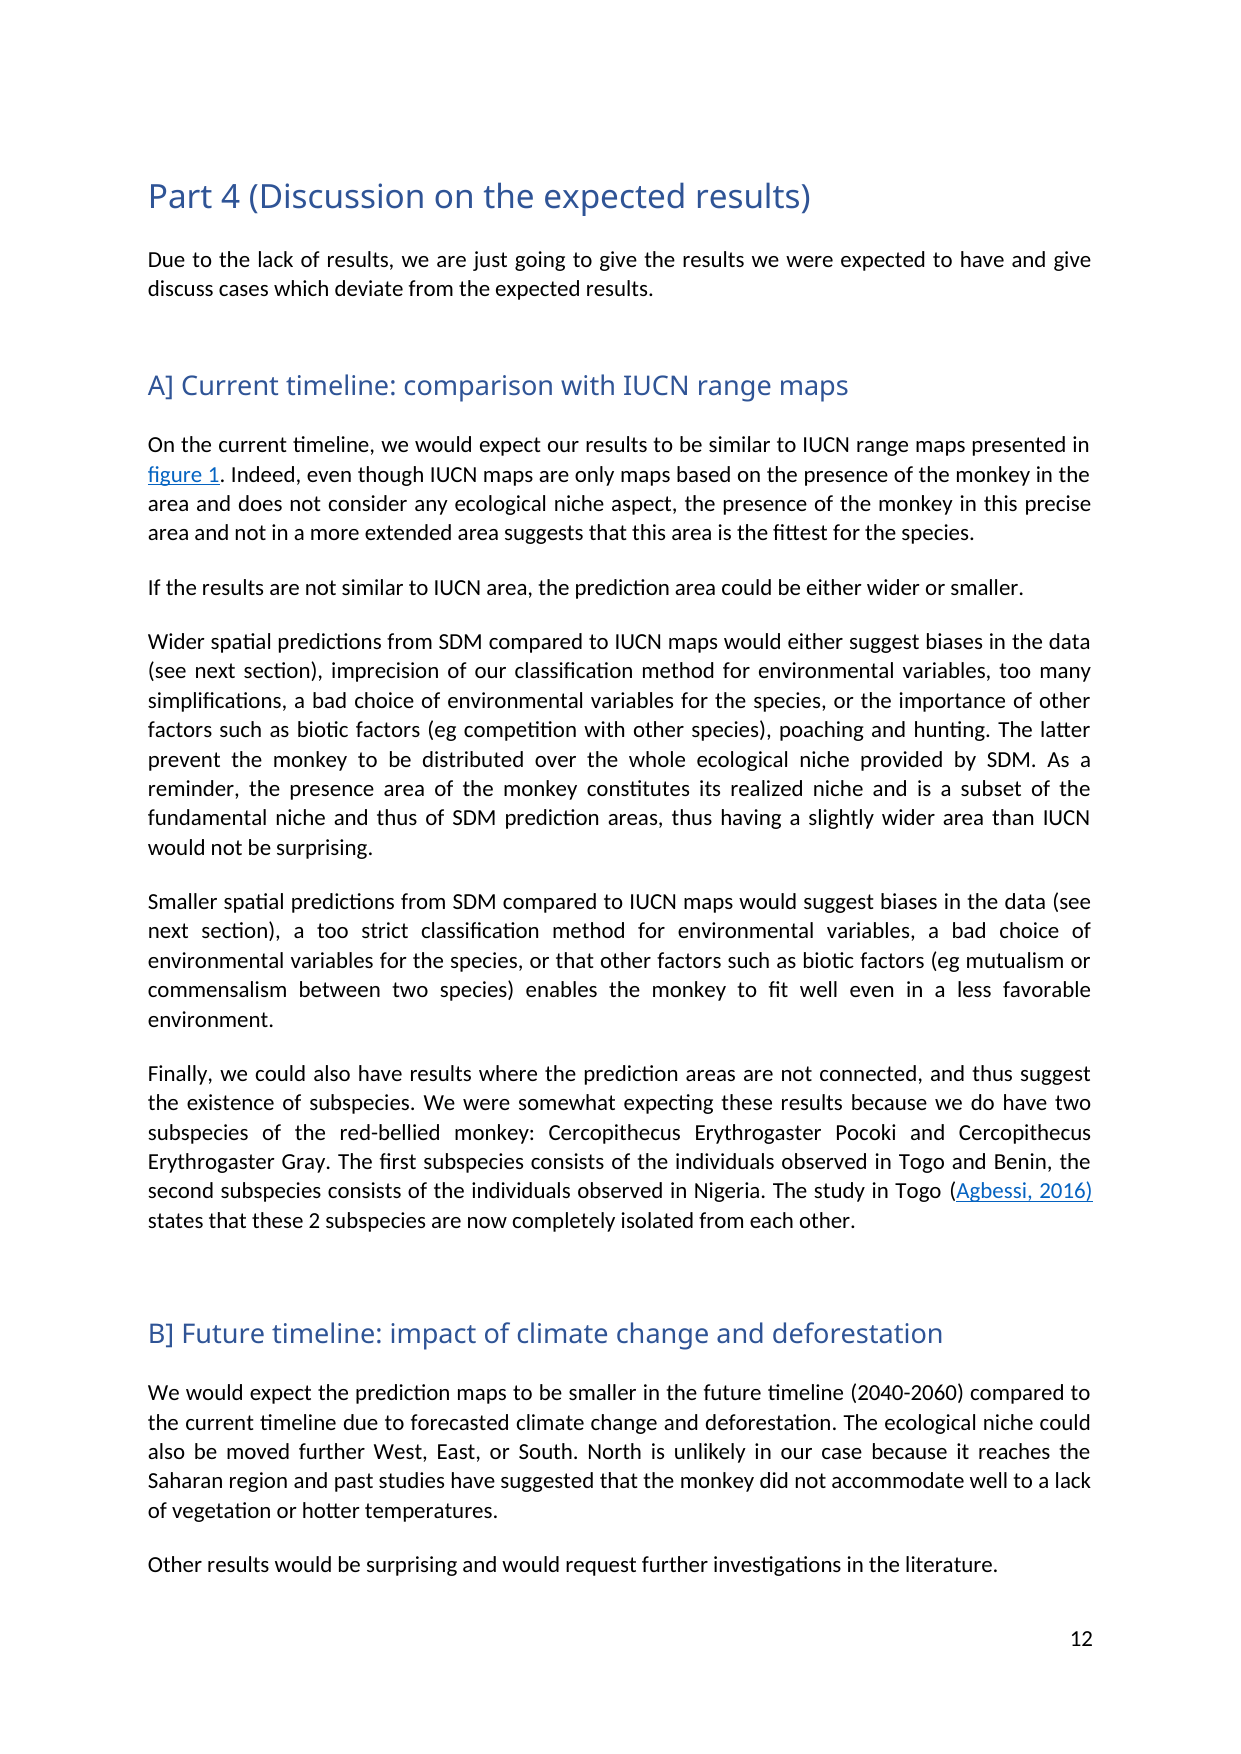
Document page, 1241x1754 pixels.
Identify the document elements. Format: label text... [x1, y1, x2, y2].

text Other results would be surprising and would request further investigations in the literature. [148, 1550, 1093, 1578]
text Smaller spatial predictions from SDM compared to IUCN maps would suggest biases in the data (see next section), a too strict classification method for environmental variables, a bad choice of environmental variables for the species, or that other factors such as biotic factors (eg mutualism or commensalism between two species) enables the monkey to fit well even in a less favorable environment. [148, 887, 1093, 1033]
text We would expect the prediction maps to be smaller in the future timeline (2040-2060) compared to the current timeline due to forecasted climate change and deforestation. The ecological niche could also be moved further West, East, or South. North is unlikely in our case because it reaches the Saharan region and past studies have suggested that the monkey did not accommodate well to a lack of vegetation or hotter temperatures. [148, 1378, 1093, 1524]
text Wider spatial predictions from SDM compared to IUCN maps would either suggest biases in the data (see next section), imprecision of our classification method for environmental variables, too many simplifications, a bad choice of environmental variables for the species, or the importance of other factors such as biotic factors (eg competition with other species), poaching and hunting. The latter prevent the monkey to be distributed over the whole ecological niche provided by SDM. As a reminder, the presence area of the monkey constitutes its realized niche and is a subset of the fundamental niche and thus of SDM prediction areas, thus having a slightly wider area than IUCN would not be surprising. [148, 627, 1093, 861]
text On the current timeline, we would expect our results to be similar to IUCN range maps presented in figure 1. Indeed, even though IUCN maps are only maps based on the presence of the monkey in the area and does not consider any ecological niche aspect, the presence of the monkey in this precise area and not in a more extended area suggests that this area is the fittest for the species. [148, 430, 1093, 546]
subtitle A] Current timeline: comparison with IUCN range maps [148, 367, 1093, 403]
subtitle Part 4 (Discussion on the expected results) [148, 173, 1093, 218]
text If the results are not similar to IUCN area, the prediction area could be either wider or smaller. [148, 573, 1093, 601]
text Due to the lack of results, we are just going to give the results we were expected to have and give discuss cases which deviate from the expected results. [148, 245, 1093, 303]
text Finally, we could also have results where the prediction areas are not connected, and thus suggest the existence of subspecies. We were somewhat expecting these results because we do have two subspecies of the red-bellied monkey: Cercopithecus Erythrogaster Pocoki and Cercopithecus Erythrogaster Gray. The first subspecies consists of the individuals observed in Togo and Benin, the second subspecies consists of the individuals observed in Nigeria. The study in Togo (Agbessi, 2016) states that these 2 subspecies are now completely isolated from each other. [148, 1059, 1093, 1234]
subtitle B] Future timeline: impact of climate change and deforestation [148, 1315, 1093, 1352]
